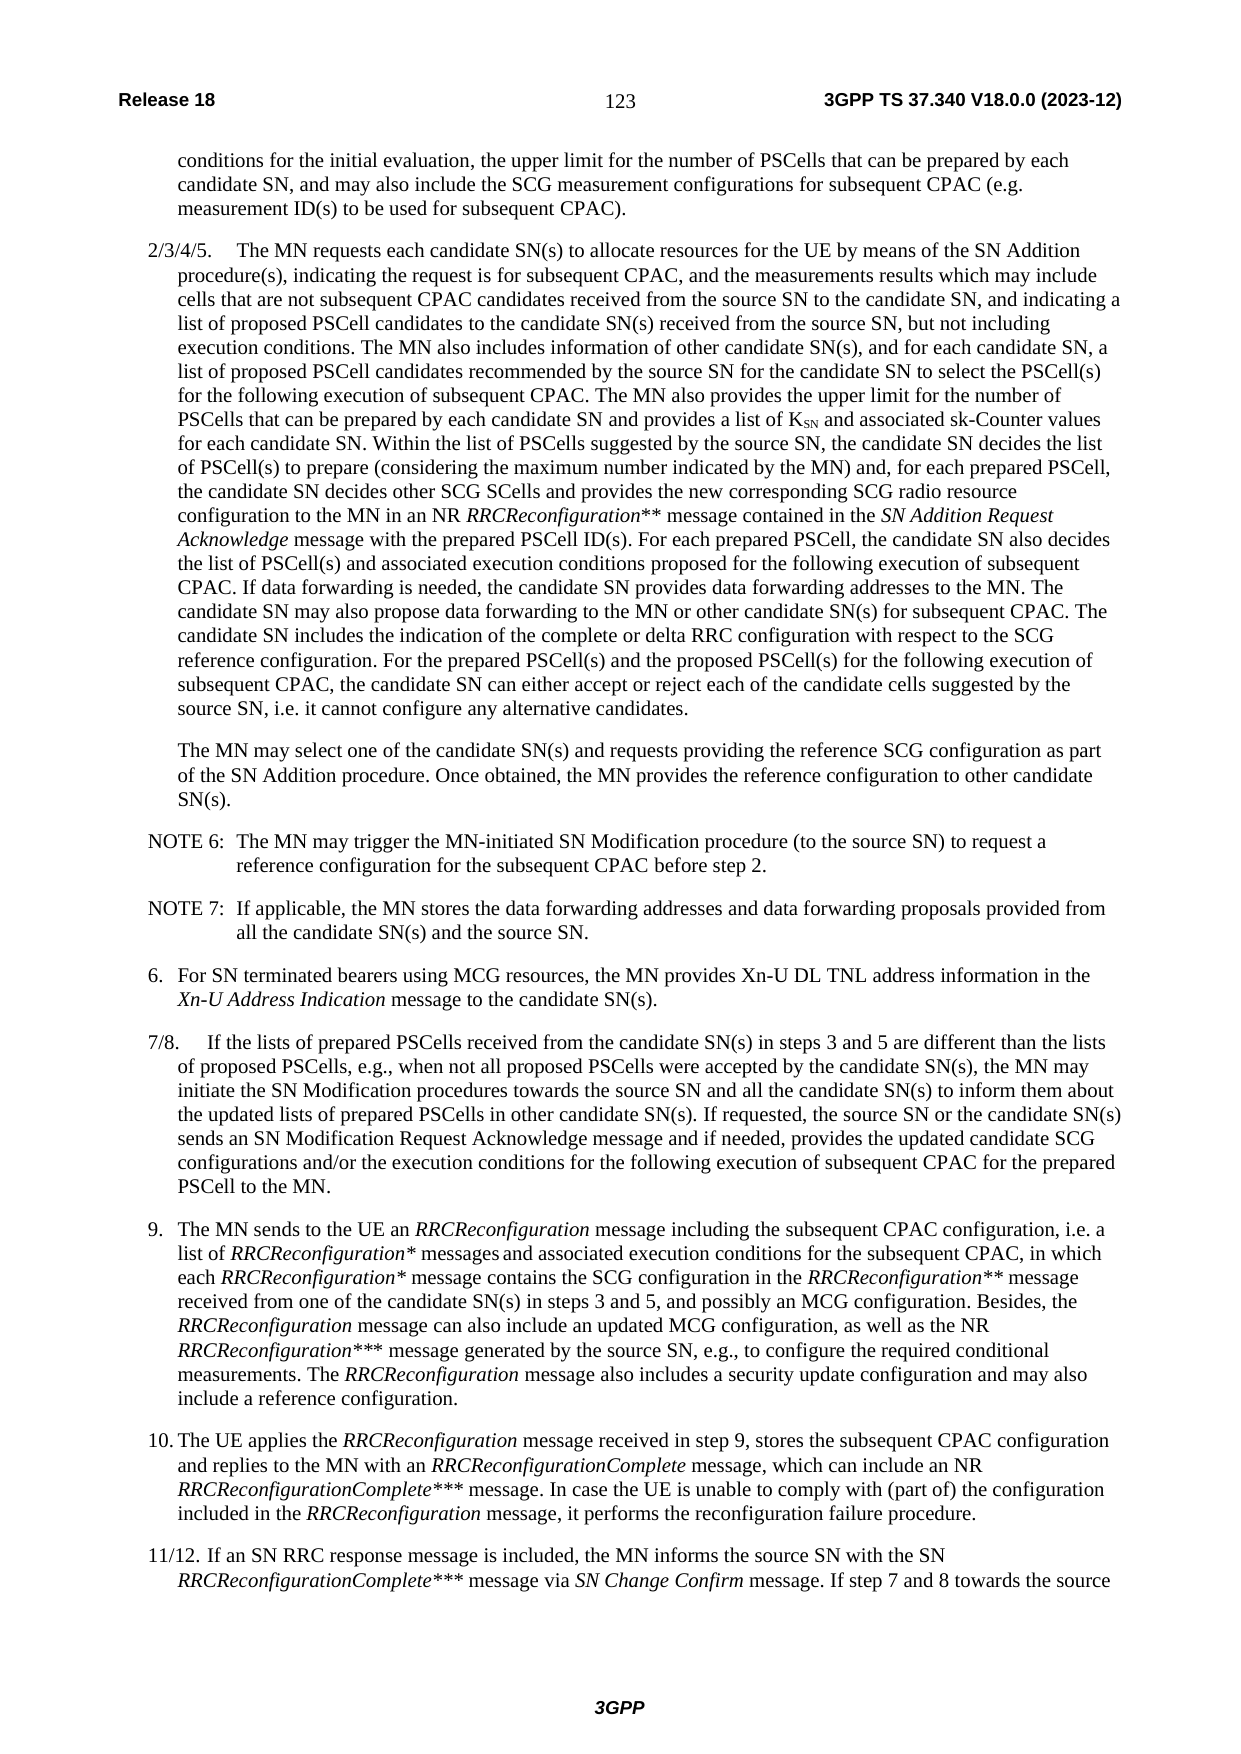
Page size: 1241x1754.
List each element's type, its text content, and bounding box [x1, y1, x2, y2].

text 2/3/4/5. The MN requests each candidate SN(s) to allocate resources for the UE by means of the SN Addition procedure(s), indicating the request is for subsequent CPAC, and the measurements results which may include cells that are not subsequent CPAC candidates received from the source SN to the candidate SN, and indicating a list of proposed PSCell candidates to the candidate SN(s) received from the source SN, but not including execution conditions. The MN also includes information of other candidate SN(s), and for each candidate SN, a list of proposed PSCell candidates recommended by the source SN for the candidate SN to select the PSCell(s) for the following execution of subsequent CPAC. The MN also provides the upper limit for the number of PSCells that can be prepared by each candidate SN and provides a list of KSN and associated sk-Counter values for each candidate SN. Within the list of PSCells suggested by the source SN, the candidate SN decides the list of PSCell(s) to prepare (considering the maximum number indicated by the MN) and, for each prepared PSCell, the candidate SN decides other SCG SCells and provides the new corresponding SCG radio resource configuration to the MN in an NR RRCReconfiguration** message contained in the SN Addition Request Acknowledge message with the prepared PSCell ID(s). For each prepared PSCell, the candidate SN also decides the list of PSCell(s) and associated execution conditions proposed for the following execution of subsequent CPAC. If data forwarding is needed, the candidate SN provides data forwarding addresses to the MN. The candidate SN may also propose data forwarding to the MN or other candidate SN(s) for subsequent CPAC. The candidate SN includes the indication of the complete or delta RRC configuration with respect to the SCG reference configuration. For the prepared PSCell(s) and the proposed PSCell(s) for the following execution of subsequent CPAC, the candidate SN can either accept or reject each of the candidate cells suggested by the source SN, i.e. it cannot configure any alternative candidates. [148, 238, 1122, 720]
text NOTE 6: The MN may trigger the MN-initiated SN Modification procedure (to the source SN) to request a reference configuration for the subsequent CPAC before step 2. [148, 829, 1122, 877]
text 6. For SN terminated bearers using MCG resources, the MN provides Xn-U DL TNL address information in the Xn-U Address Indication message to the candidate SN(s). [148, 963, 1122, 1011]
text 10. The UE applies the RRCReconfiguration message received in step 9, stores the subsequent CPAC configuration and replies to the MN with an RRCReconfigurationComplete message, which can include an NR RRCReconfigurationComplete*** message. In case the UE is unable to comply with (part of) the configuration included in the RRCReconfiguration message, it performs the reconfiguration failure procedure. [148, 1428, 1122, 1525]
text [148, 147, 1122, 220]
text 7/8. If the lists of prepared PSCells received from the candidate SN(s) in steps 3 and 5 are different than the lists of proposed PSCells, e.g., when not all proposed PSCells were accepted by the candidate SN(s), the MN may initiate the SN Modification procedures towards the source SN and all the candidate SN(s) to inform them about the updated lists of prepared PSCells in other candidate SN(s). If requested, the source SN or the candidate SN(s) sends an SN Modification Request Acknowledge message and if needed, provides the updated candidate SCG configurations and/or the execution conditions for the following execution of subsequent CPAC for the prepared PSCell to the MN. [148, 1030, 1122, 1198]
text 9. The MN sends to the UE an RRCReconfiguration message including the subsequent CPAC configuration, i.e. a list of RRCReconfiguration* messages and associated execution conditions for the subsequent CPAC, in which each RRCReconfiguration* message contains the SCG configuration in the RRCReconfiguration** message received from one of the candidate SN(s) in steps 3 and 5, and possibly an MCG configuration. Besides, the RRCReconfiguration message can also include an updated MCG configuration, as well as the NR RRCReconfiguration*** message generated by the source SN, e.g., to configure the required conditional measurements. The RRCReconfiguration message also includes a security update configuration and may also include a reference configuration. [148, 1217, 1122, 1410]
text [148, 1543, 1122, 1592]
text The MN may select one of the candidate SN(s) and requests providing the reference SCG configuration as part of the SN Addition procedure. Once obtained, the MN provides the reference configuration to other candidate SN(s). [148, 738, 1122, 811]
text NOTE 7: If applicable, the MN stores the data forwarding addresses and data forwarding proposals provided from all the candidate SN(s) and the source SN. [148, 896, 1122, 944]
